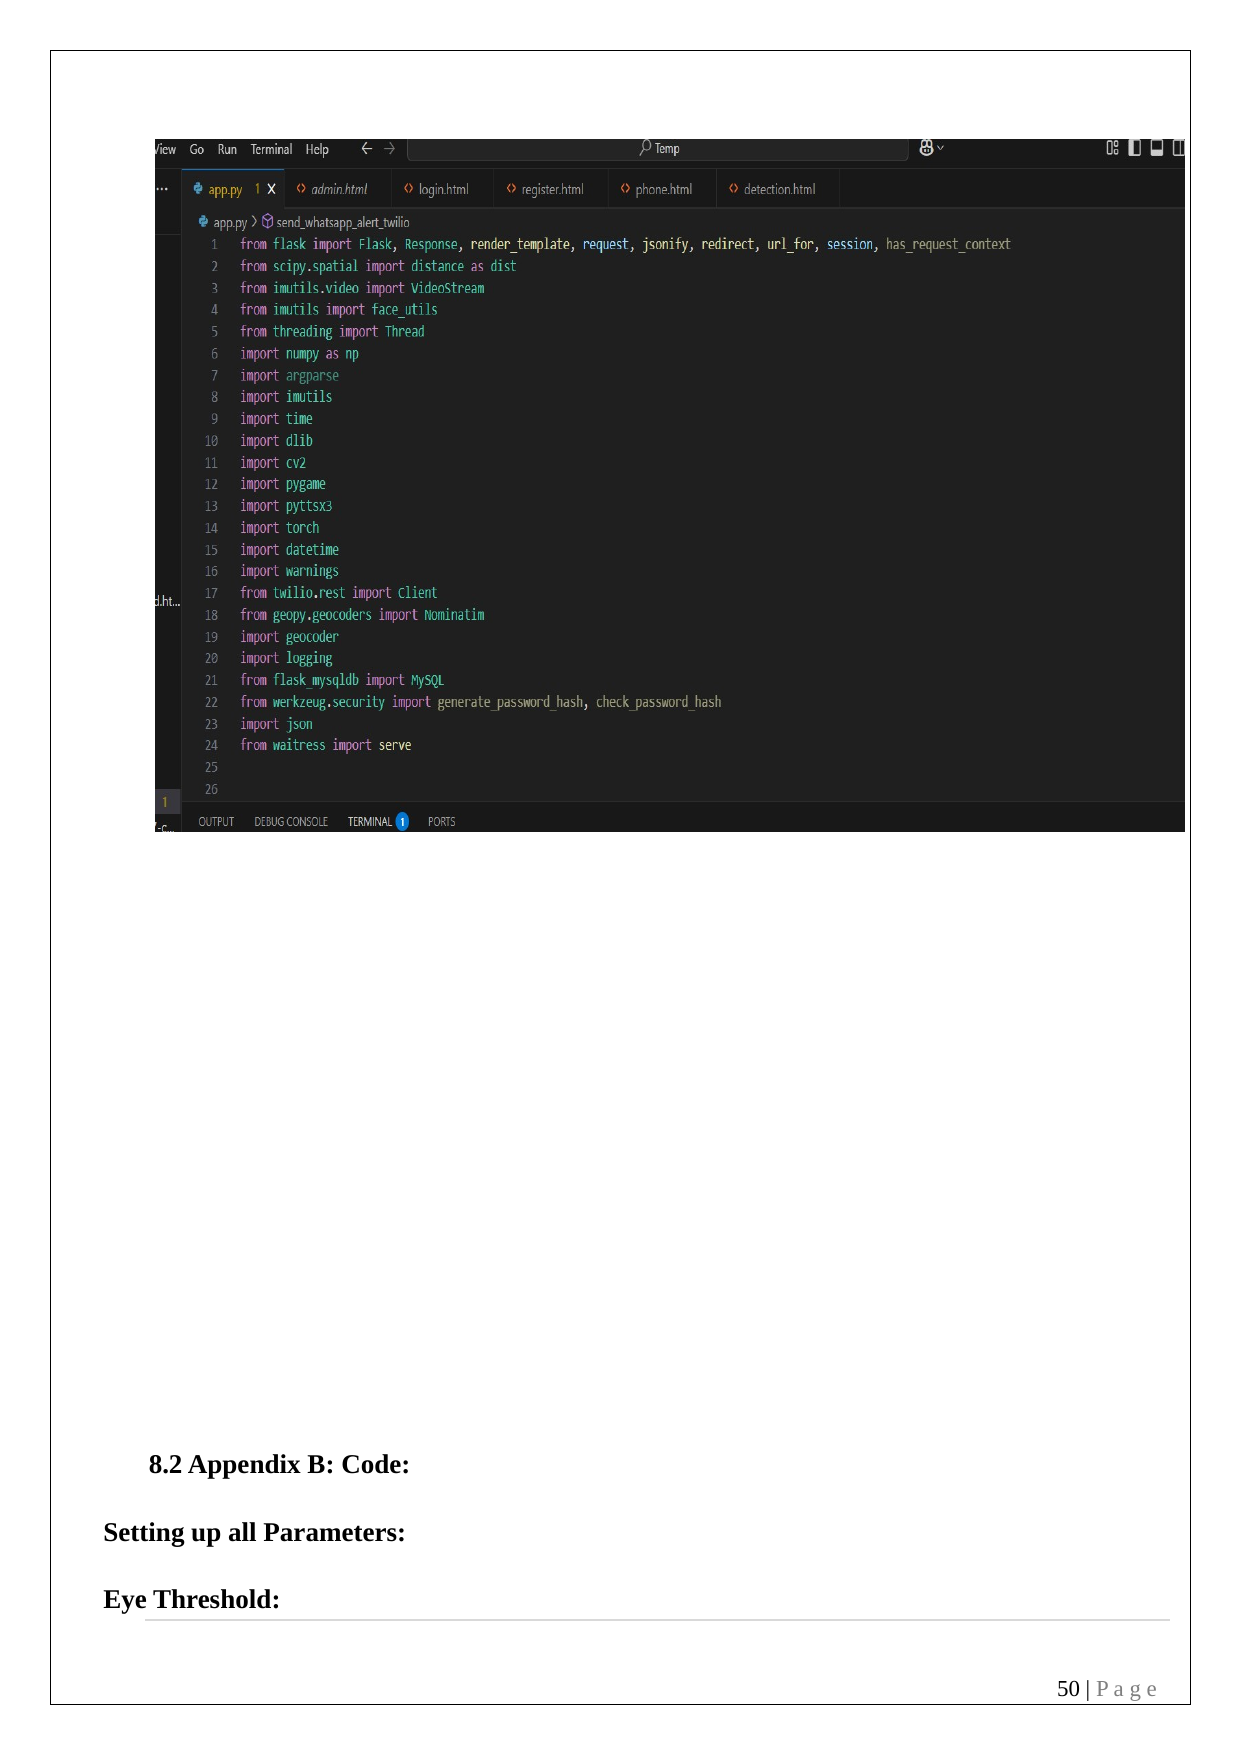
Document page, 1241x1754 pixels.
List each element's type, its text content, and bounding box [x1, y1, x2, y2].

text Setting up all Parameters: [103, 1516, 1235, 1547]
text 8.2 Appendix B: Code: [148, 1448, 1235, 1479]
text Eye Threshold: [103, 1583, 1235, 1614]
picture [155, 139, 1185, 832]
